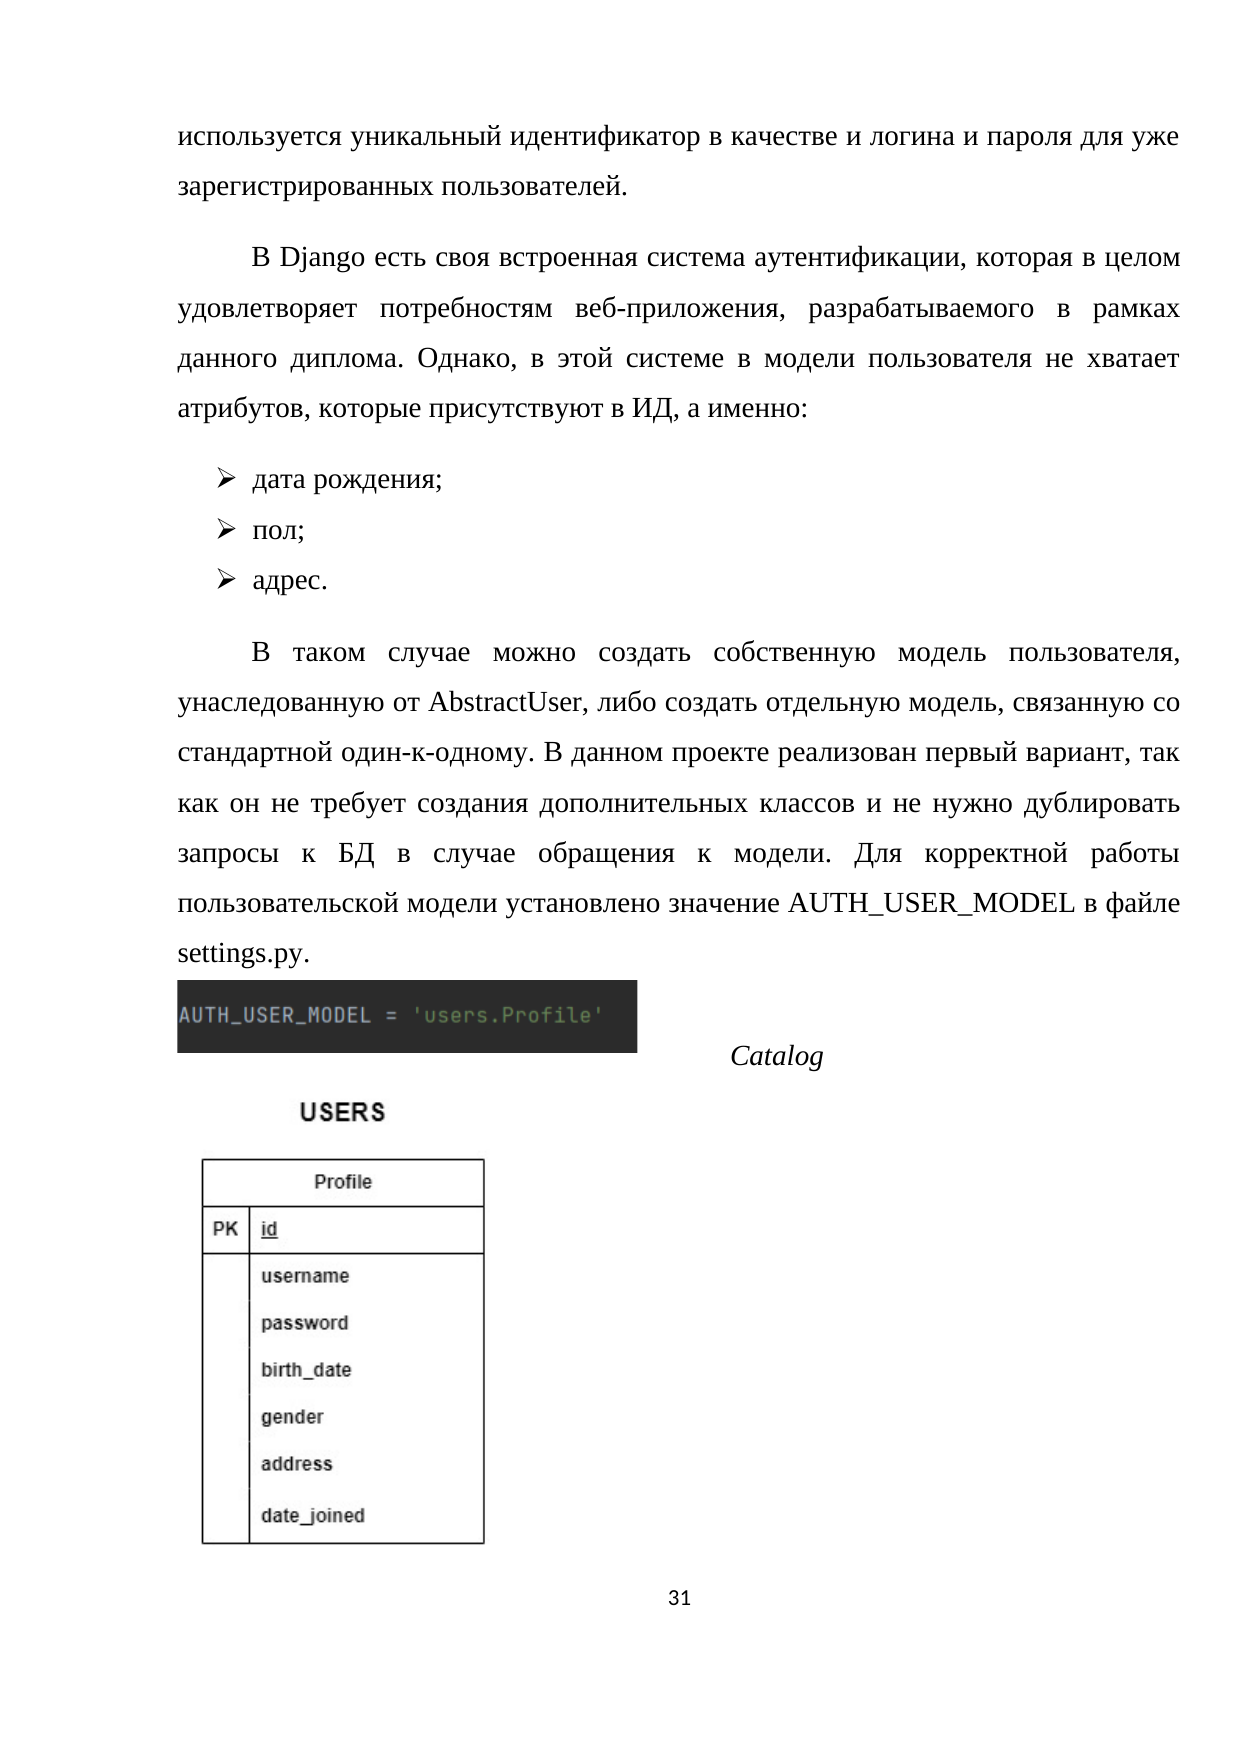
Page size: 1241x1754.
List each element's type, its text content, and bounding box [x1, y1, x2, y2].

list дата рождения; [215, 462, 1181, 495]
picture [177, 1087, 854, 1546]
text В Django есть своя встроенная система аутентификации, которая в целом удовлетворяет потребностям веб-приложения, разрабатываемого в рамках данного диплома. Однако, в этой системе в модели пользователя не хватает атрибутов, которые присутствуют в ИД, а именно: [177, 239, 1181, 424]
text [177, 118, 1181, 202]
text В таком случае можно создать собственную модель пользователя, унаследованную от AbstractUser, либо создать отдельную модель, связанную со стандартной один-к-одному. В данном проекте реализован первый вариант, так как он не требует создания дополнительных классов и не нужно дублировать запросы к БД в случае обращения к модели. Для корректной работы пользовательской модели установлено значение AUTH_USER_MODEL в файле settings.py. [177, 634, 1181, 969]
picture [177, 980, 638, 1053]
text Catalog [177, 1038, 1181, 1072]
list адрес. [215, 562, 1181, 596]
list пол; [215, 512, 1181, 546]
